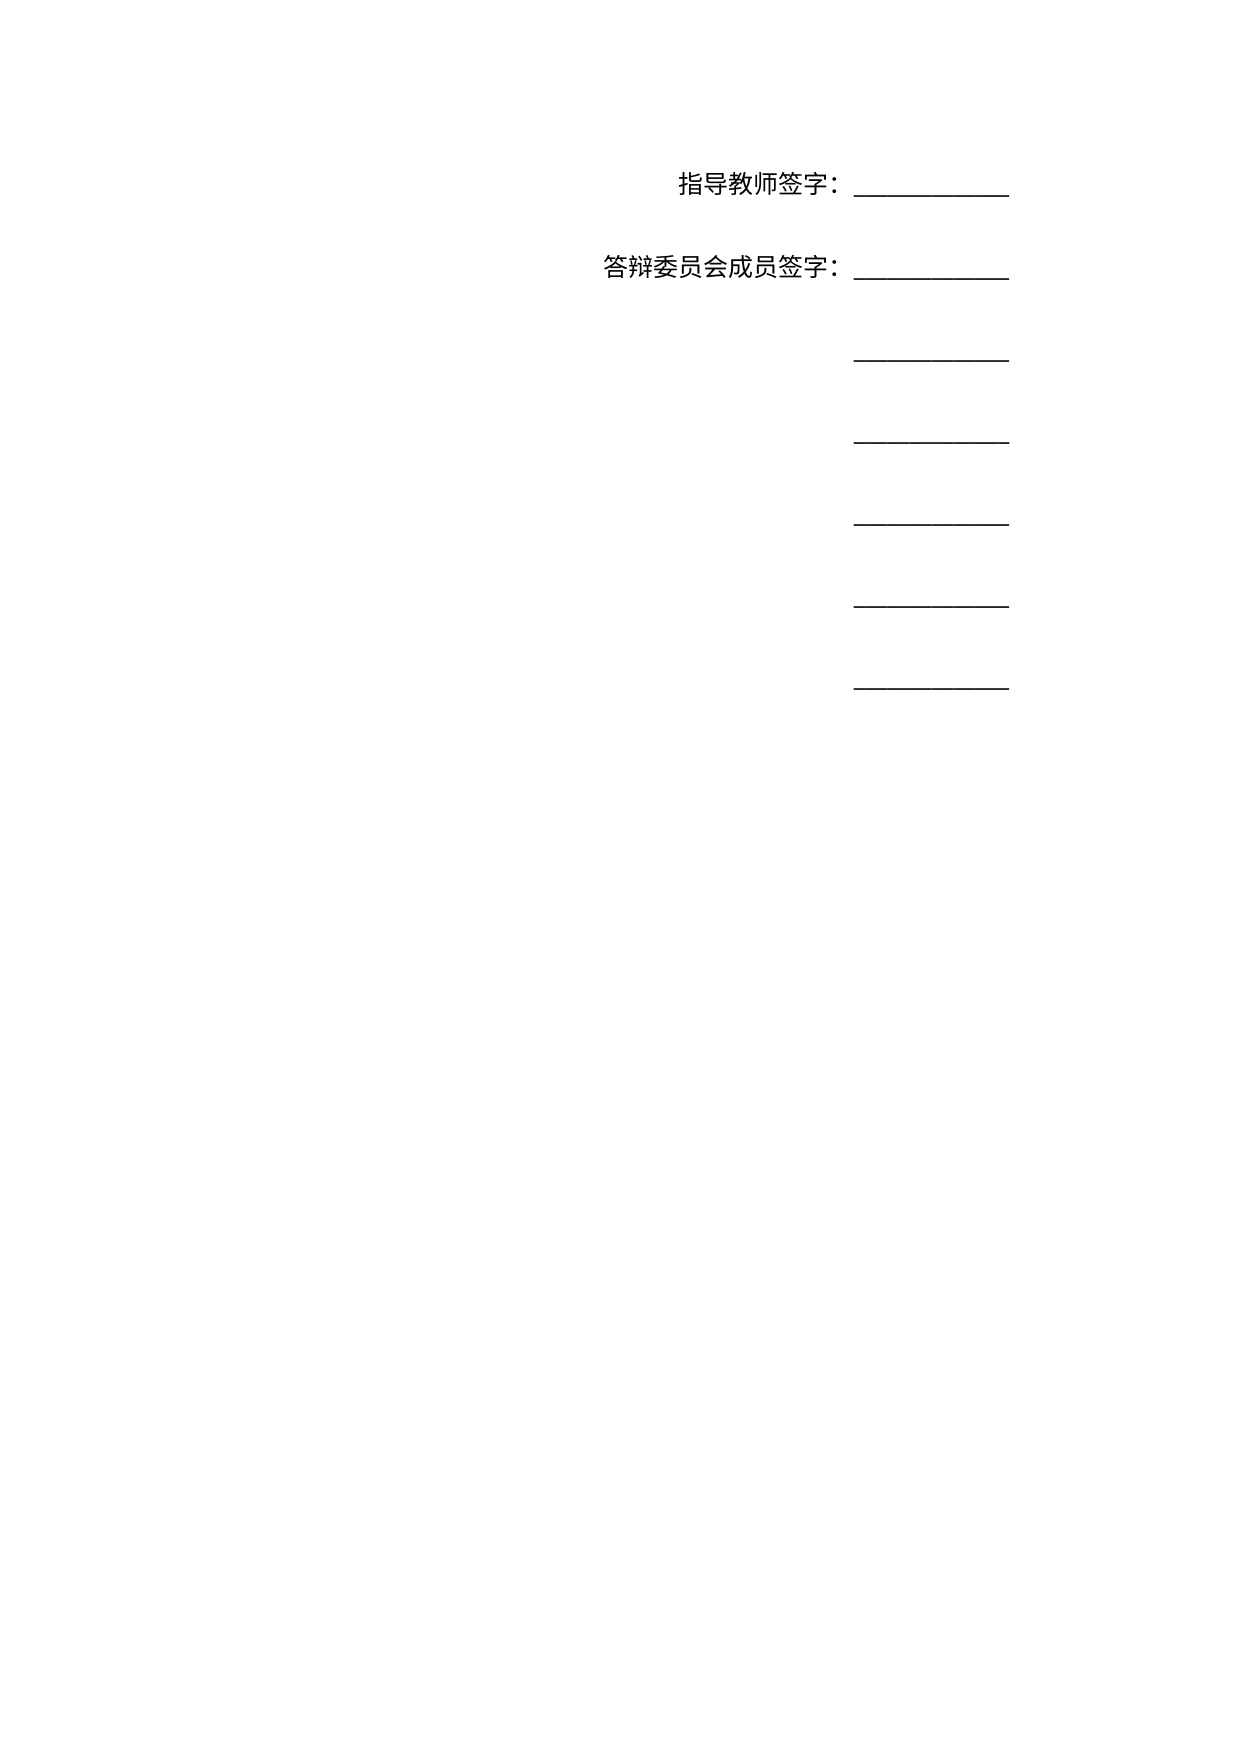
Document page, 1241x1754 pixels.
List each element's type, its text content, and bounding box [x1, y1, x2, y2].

text ______________ [187, 480, 1009, 545]
text 答辩委员会成员签字：______________ [187, 233, 1009, 298]
text 指导教师签字：______________ [187, 150, 1009, 215]
text ______________ [187, 562, 1009, 627]
text ______________ [187, 398, 1009, 463]
text ______________ [187, 316, 1009, 381]
text ______________ [187, 644, 1009, 709]
